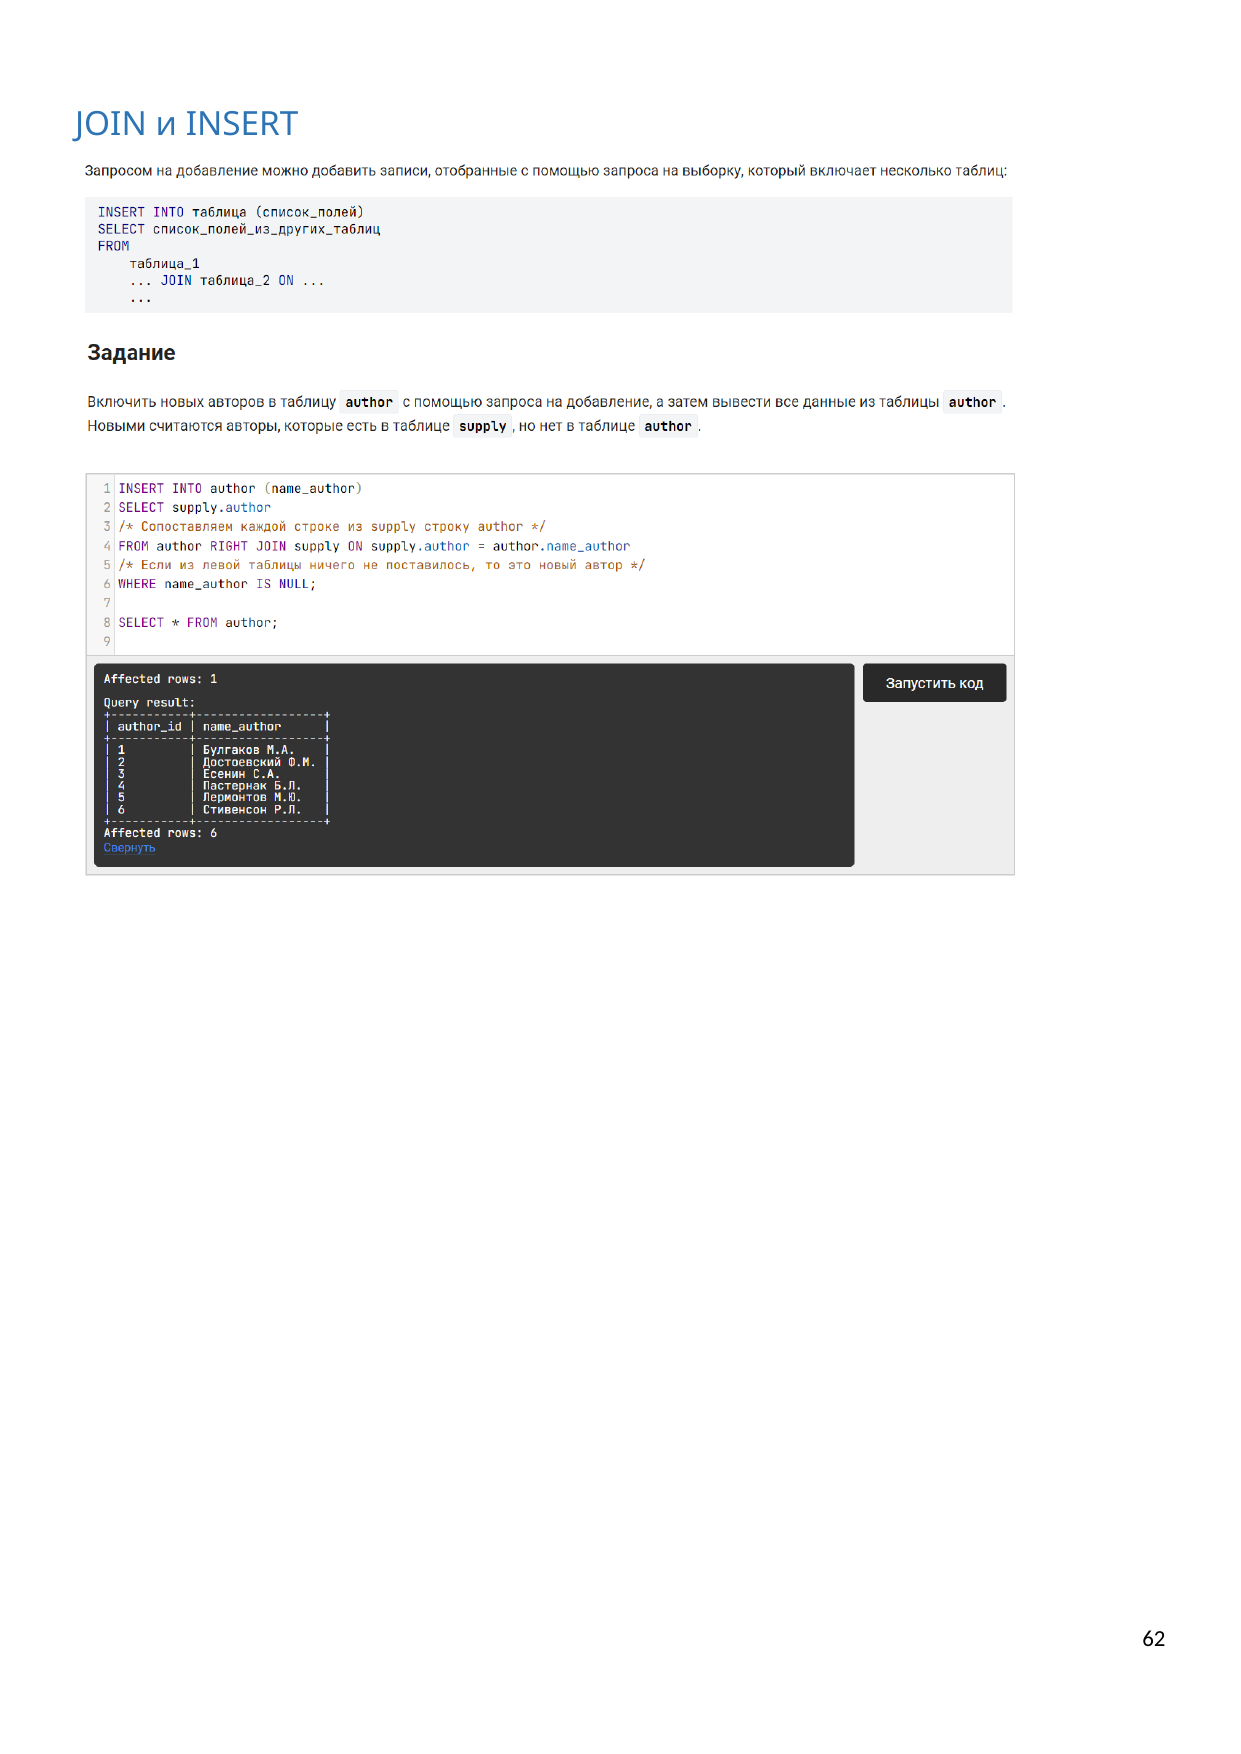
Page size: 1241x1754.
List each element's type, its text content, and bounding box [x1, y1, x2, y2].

subtitle JOIN и INSERT [75, 100, 1165, 145]
picture [75, 337, 1020, 446]
picture [75, 464, 1020, 881]
picture [75, 148, 1020, 319]
